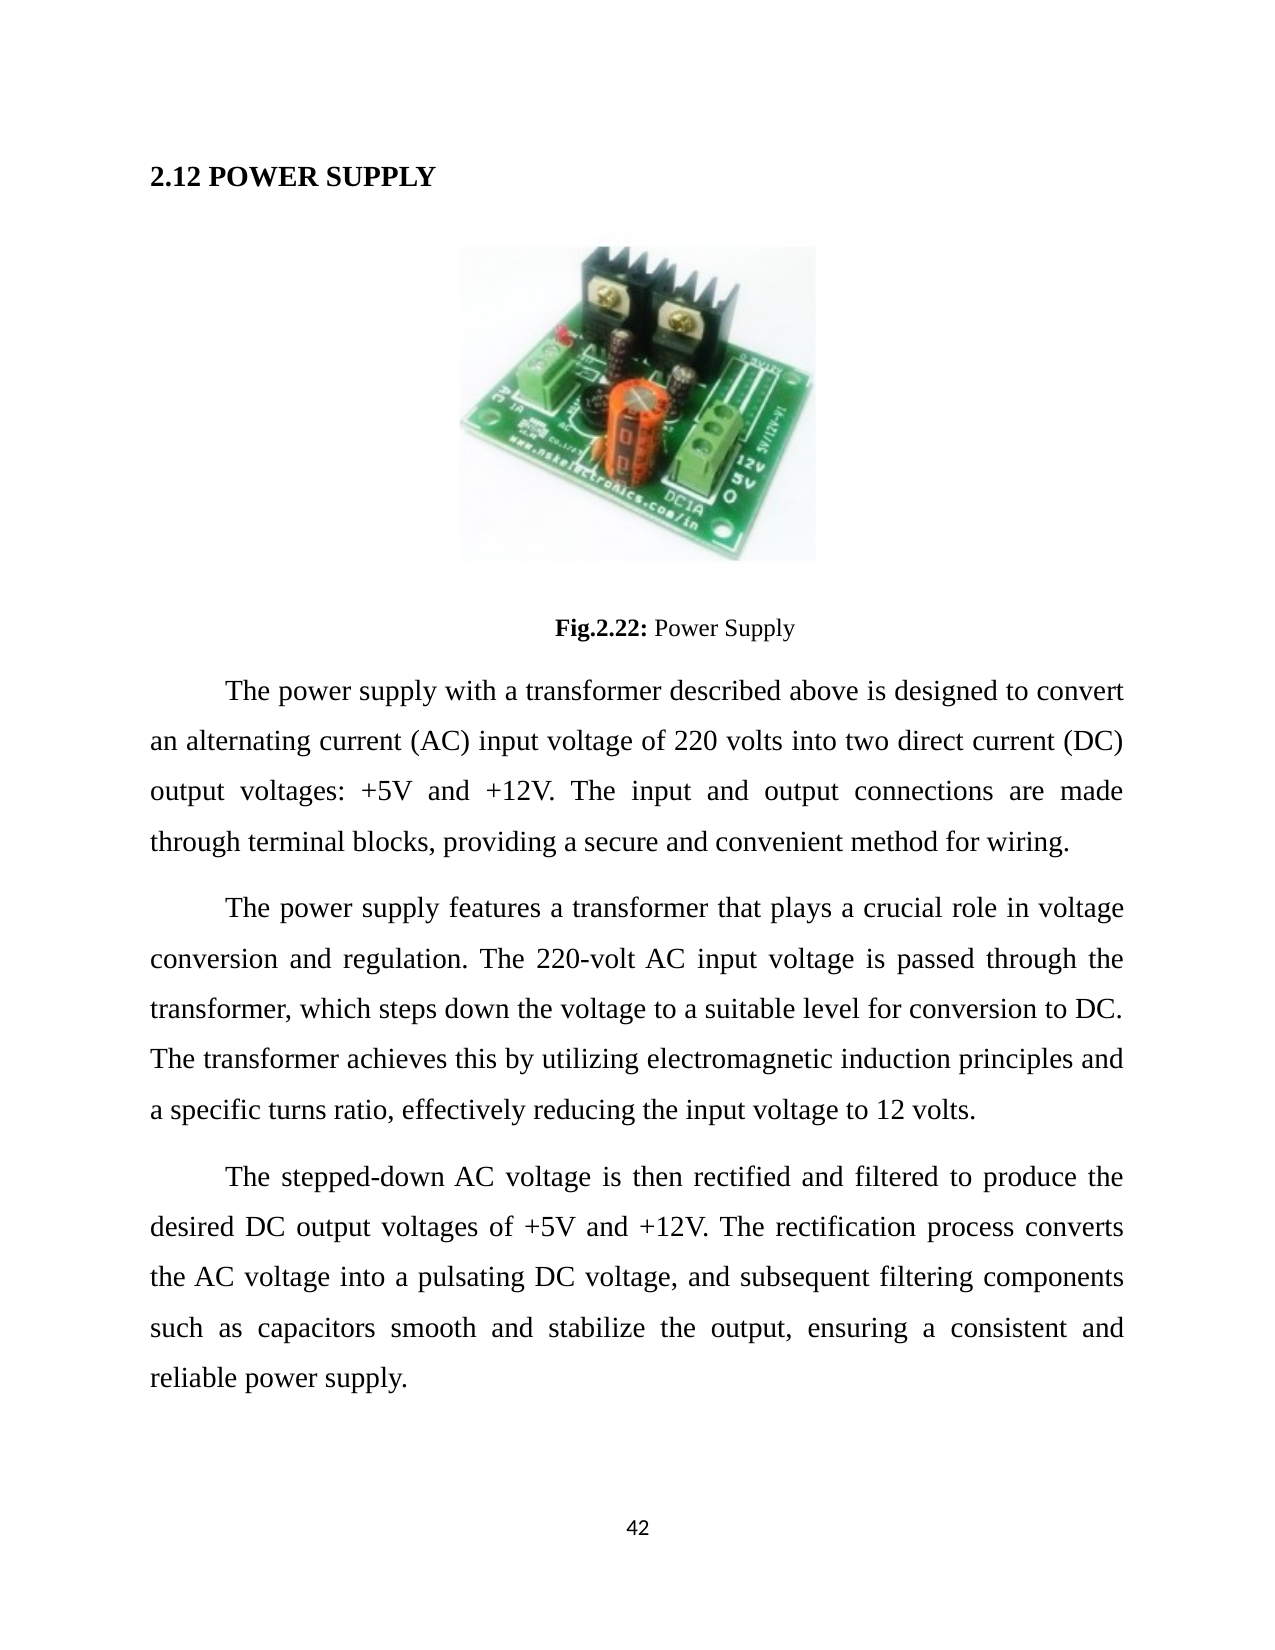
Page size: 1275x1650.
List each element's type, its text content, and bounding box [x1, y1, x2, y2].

text The power supply with a transformer described above is designed to convert an alternating current (AC) input voltage of 220 volts into two direct current (DC) output voltages: +5V and +12V. The input and output connections are made through terminal blocks, providing a secure and convenient method for wiring. [150, 673, 1125, 857]
text The power supply features a transformer that plays a crucial role in voltage conversion and regulation. The 220-volt AC input voltage is passed through the transformer, which steps down the voltage to a suitable level for conversion to DC. The transformer achieves this by utilizing electromagnetic induction principles and a specific turns ratio, effectively reducing the input voltage to 12 volts. [150, 891, 1125, 1125]
picture [459, 226, 816, 583]
list Fig.2.22: Power Supply [225, 613, 1125, 642]
text 2.12 POWER SUPPLY [150, 159, 1125, 193]
text The stepped-down AC voltage is then rectified and filtered to produce the desired DC output voltages of +5V and +12V. The rectification process converts the AC voltage into a pulsating DC voltage, and subsequent filtering components such as capacitors smooth and stabilize the output, ensuring a consistent and reliable power supply. [150, 1159, 1125, 1394]
